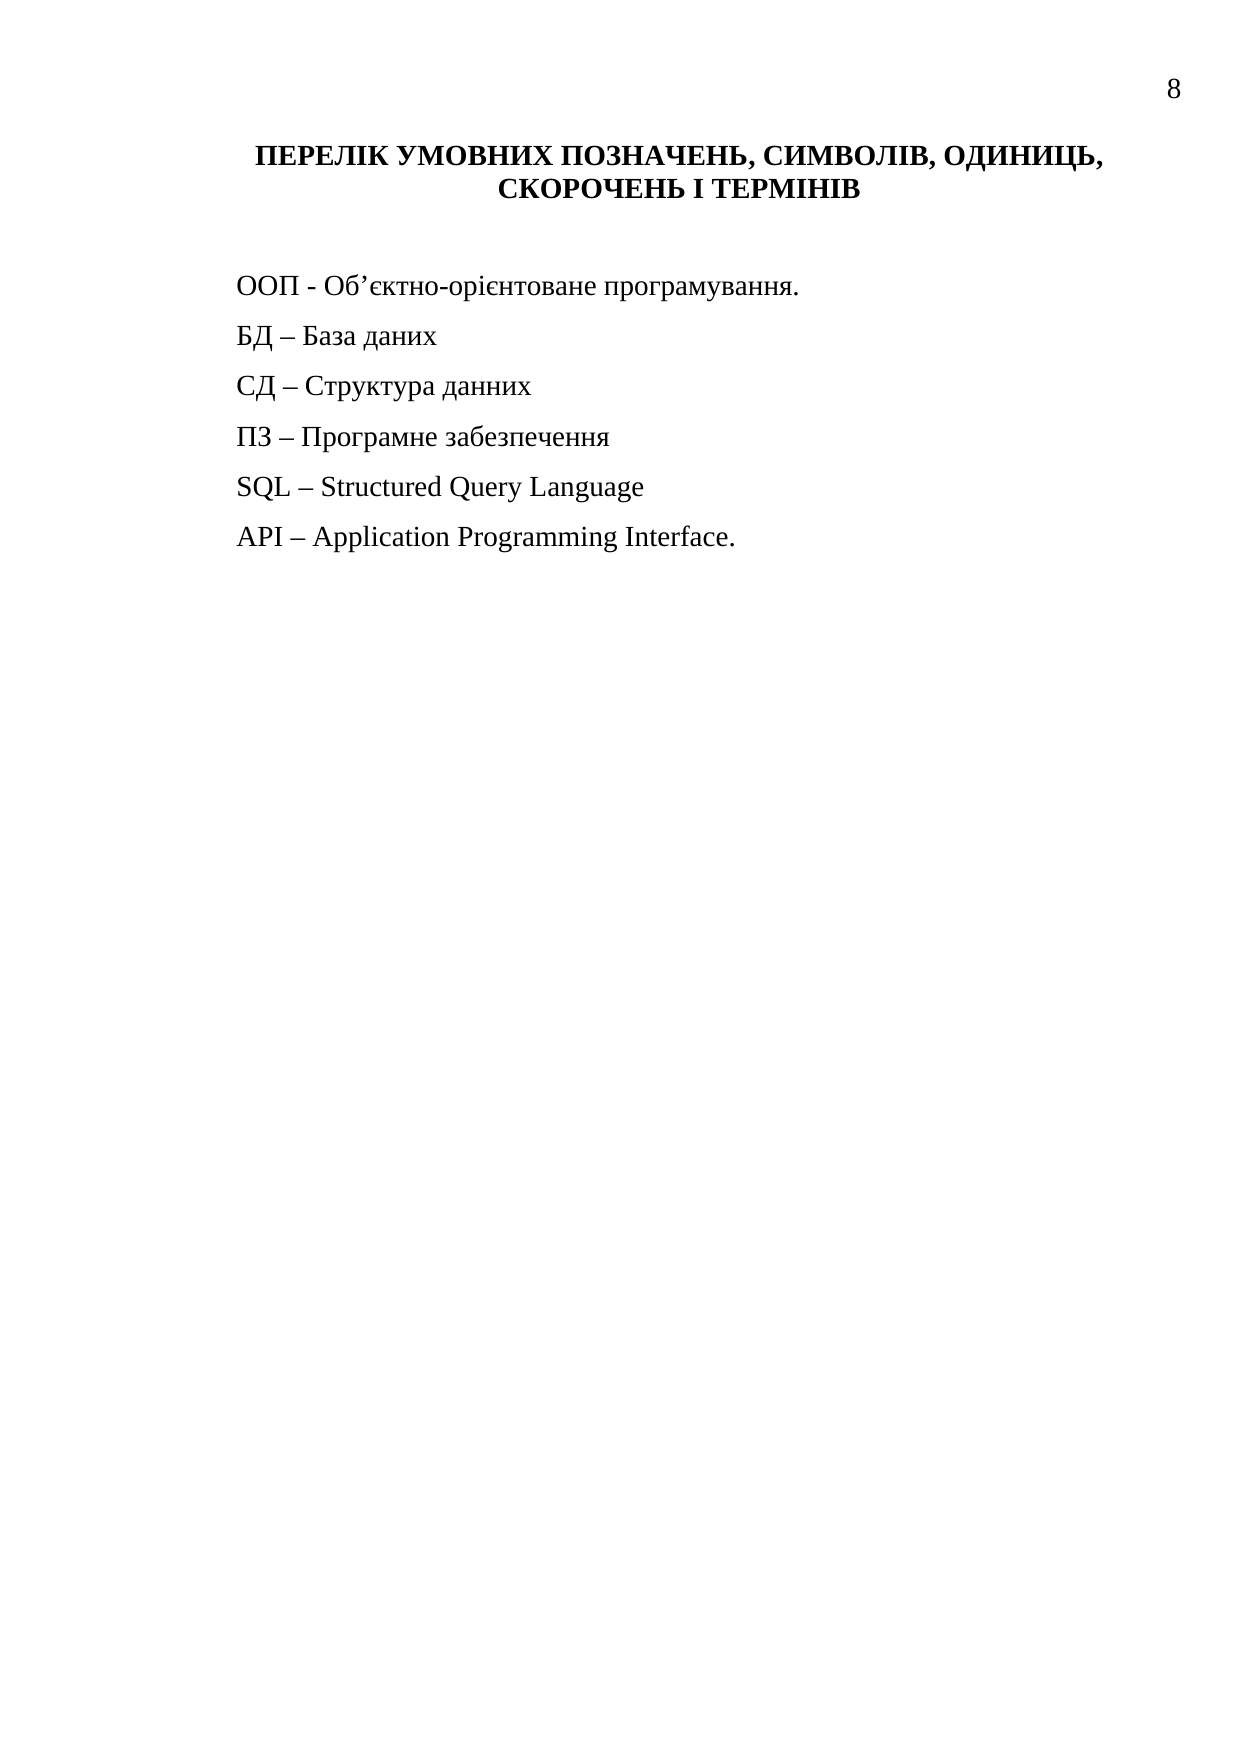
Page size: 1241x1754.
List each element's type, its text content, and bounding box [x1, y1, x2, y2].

text СД – Структура данних [177, 368, 1181, 402]
text БД – База даних [177, 318, 1181, 352]
text SQL – Structured Query Language [177, 469, 1181, 503]
text ООП - Об’єктно-орієнтоване програмування. [177, 268, 1181, 301]
text ПЗ – Програмне забезпечення [177, 419, 1181, 452]
text ПЕРЕЛІК УМОВНИХ ПОЗНАЧЕНЬ, СИМВОЛІВ, ОДИНИЦЬ, СКОРОЧЕНЬ І ТЕРМІНІВ [177, 138, 1181, 205]
text API – Application Programming Interface. [177, 519, 1181, 553]
